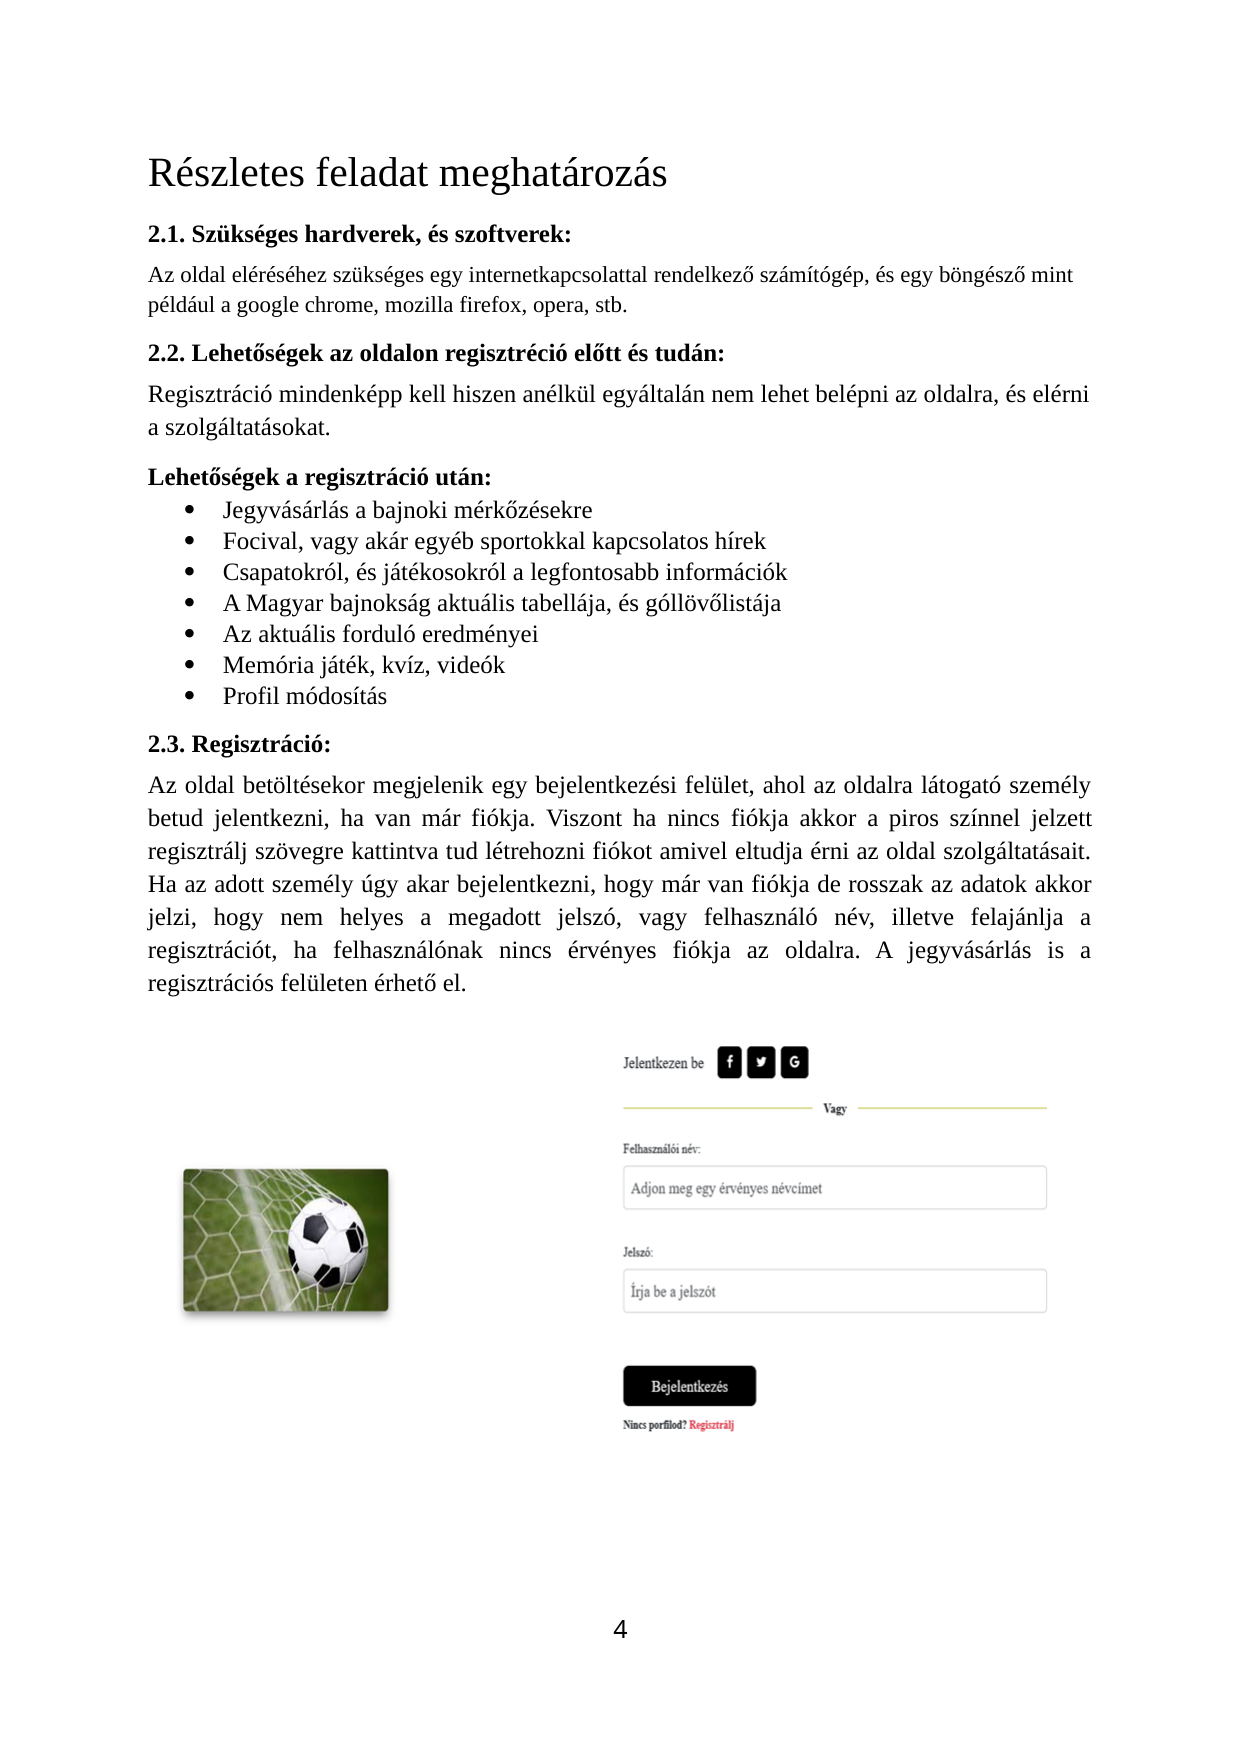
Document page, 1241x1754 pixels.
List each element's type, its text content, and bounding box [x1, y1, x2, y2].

list A Magyar bajnokság aktuális tabellája, és góllövőlistája [185, 588, 1093, 617]
text Az oldal betöltésekor megjelenik egy bejelentkezési felület, ahol az oldalra látogató személy betud jelentkezni, ha van már fiókja. Viszont ha nincs fiókja akkor a piros színnel jelzett regisztrálj szövegre kattintva tud létrehozni fiókot amivel eltudja érni az oldal szolgáltatásait. Ha az adott személy úgy akar bejelentkezni, hogy már van fiókja de rosszak az adatok akkor jelzi, hogy nem helyes a megadott jelszó, vagy felhasználó név, illetve felajánlja a regisztrációt, ha felhasználónak nincs érvényes fiókja az oldalra. A jegyvásárlás is a regisztrációs felületen érhető el. [148, 770, 1093, 997]
picture [147, 1018, 1093, 1459]
list Az aktuális forduló eredményei [185, 619, 1093, 648]
subtitle 2.2. Lehetőségek az oldalon regisztréció előtt és tudán: [148, 338, 1093, 367]
list Profil módosítás [185, 681, 1093, 710]
subtitle 2.3. Regisztráció: [148, 729, 1093, 758]
text Regisztráció mindenképp kell hiszen anélkül egyáltalán nem lehet belépni az oldalra, és elérni a szolgáltatásokat. [148, 379, 1093, 441]
subtitle 2.1. Szükséges hardverek, és szoftverek: [148, 219, 1093, 248]
text Lehetőségek a regisztráció után: [148, 462, 1093, 491]
list Memória játék, kvíz, videók [185, 650, 1093, 679]
text Az oldal eléréséhez szükséges egy internetkapcsolattal rendelkező számítógép, és egy böngésző mint például a google chrome, mozilla firefox, opera, stb. [148, 261, 1093, 317]
list Jegyvásárlás a bajnoki mérkőzésekre [185, 495, 1093, 524]
list Focival, vagy akár egyéb sportokkal kapcsolatos hírek [185, 526, 1093, 555]
list Csapatokról, és játékosokról a legfontosabb információk [185, 557, 1093, 586]
subtitle Részletes feladat meghatározás [148, 148, 1093, 196]
